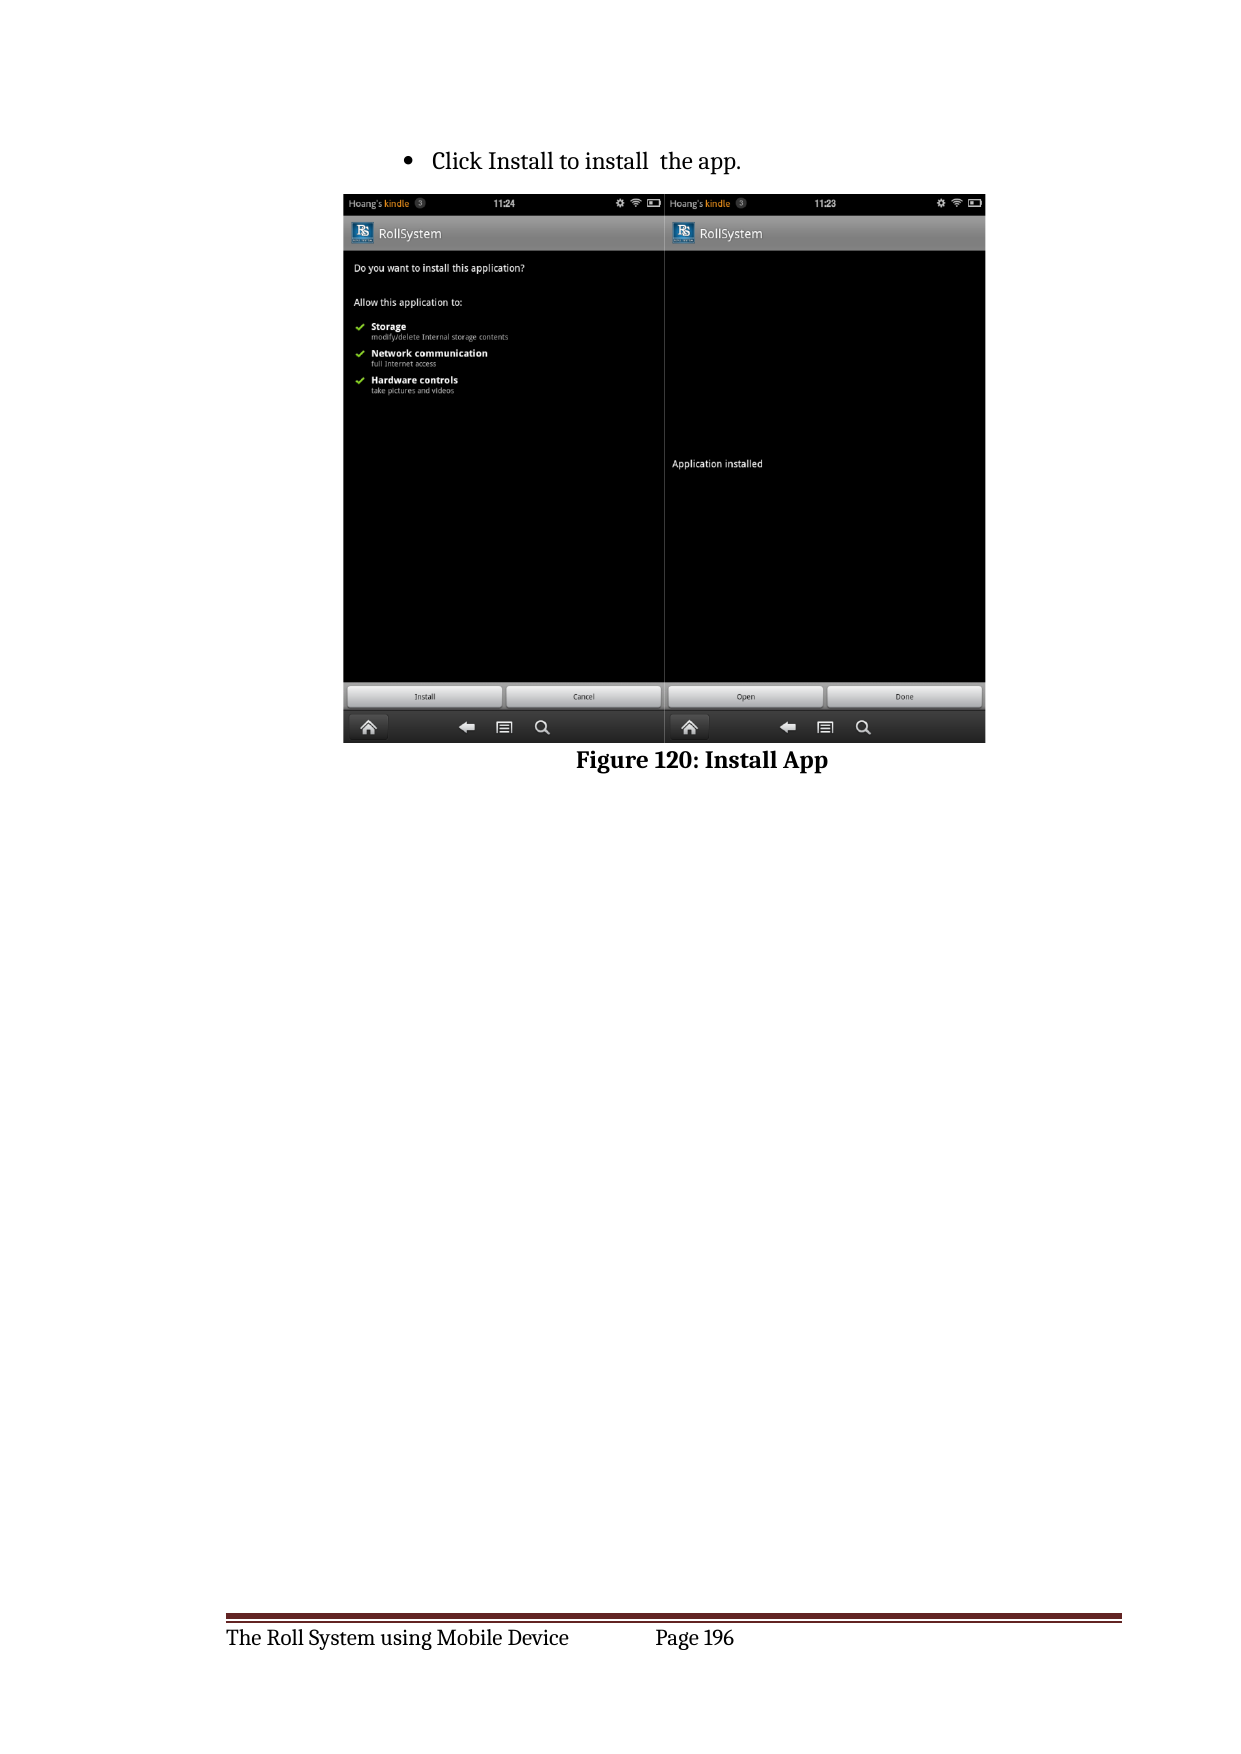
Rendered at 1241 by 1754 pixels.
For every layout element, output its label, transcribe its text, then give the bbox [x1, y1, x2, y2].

picture [343, 194, 986, 743]
list Click Install to install the app. [404, 147, 1122, 176]
